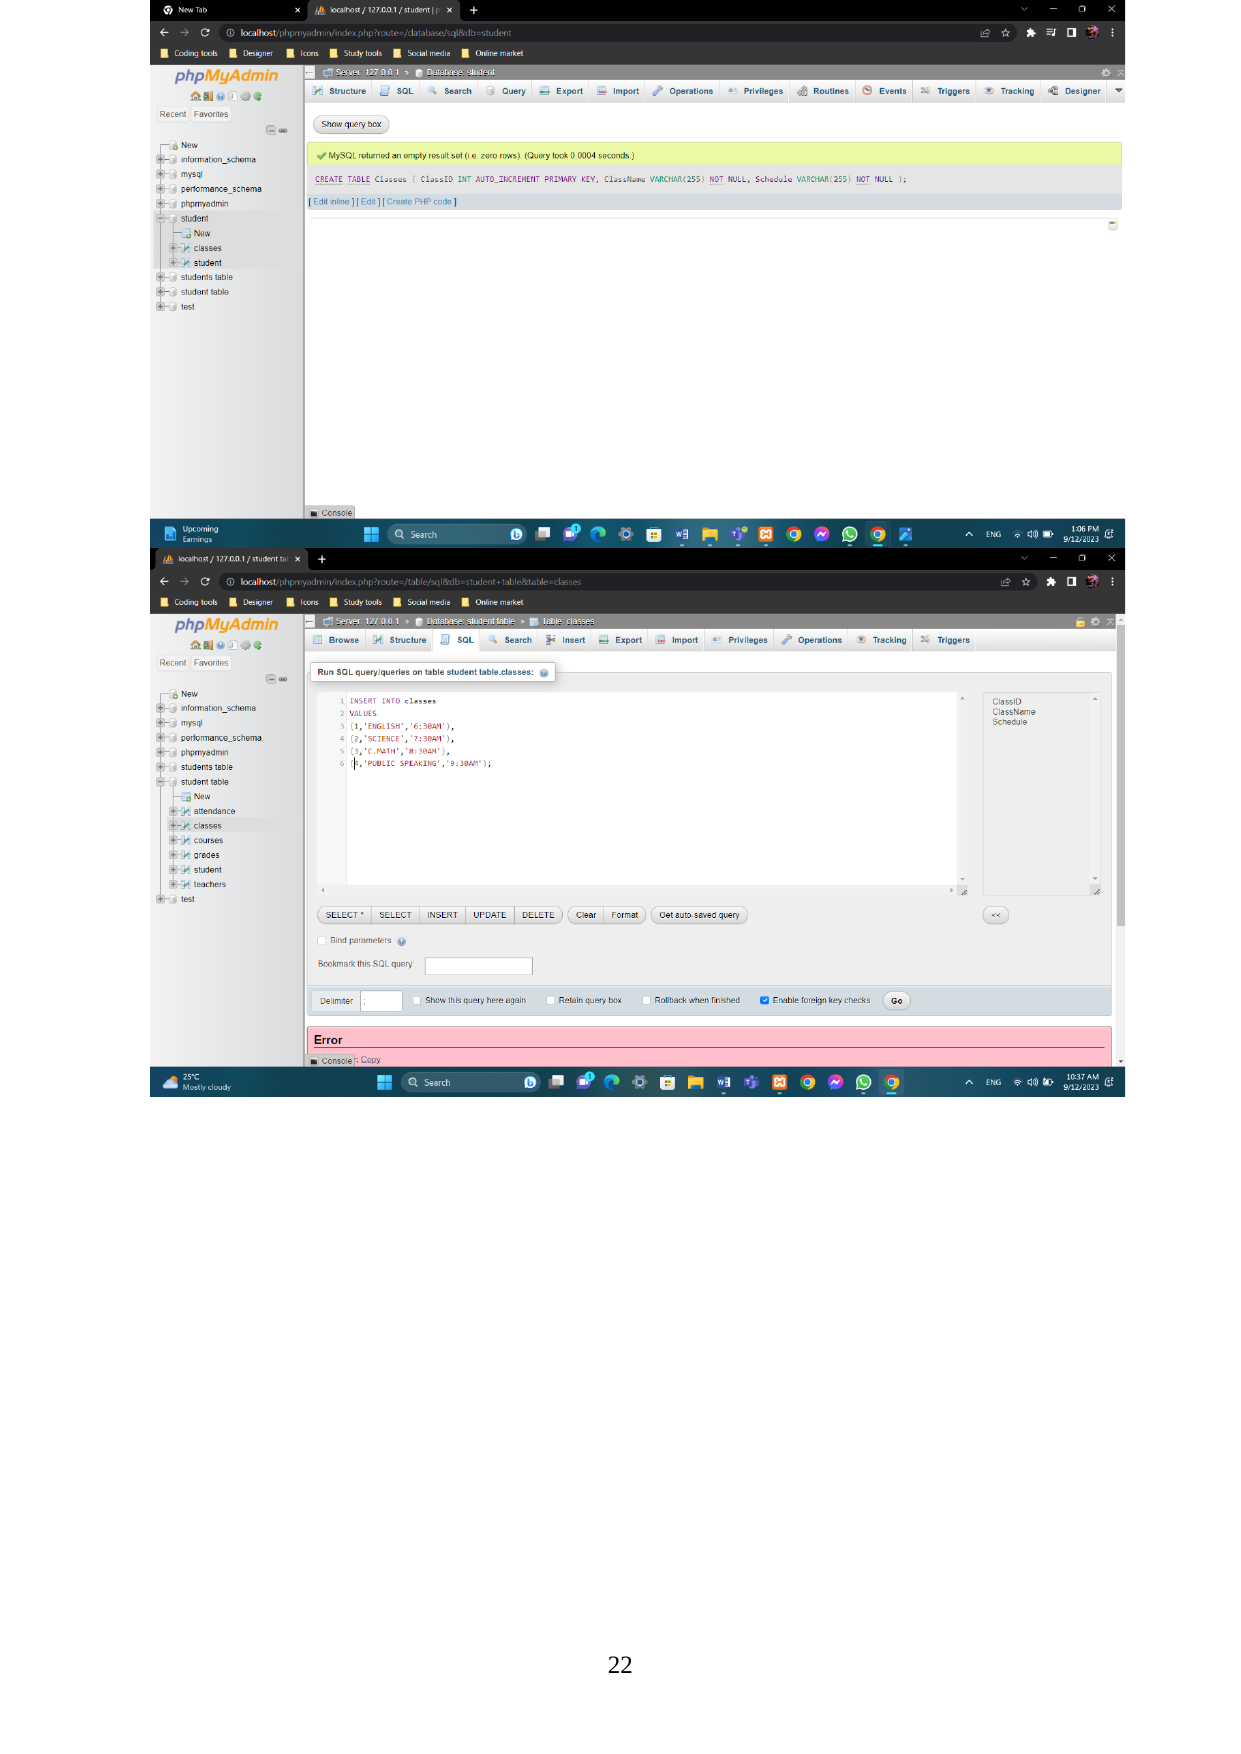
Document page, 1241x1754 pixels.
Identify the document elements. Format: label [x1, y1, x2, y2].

picture [150, 0, 1125, 1097]
